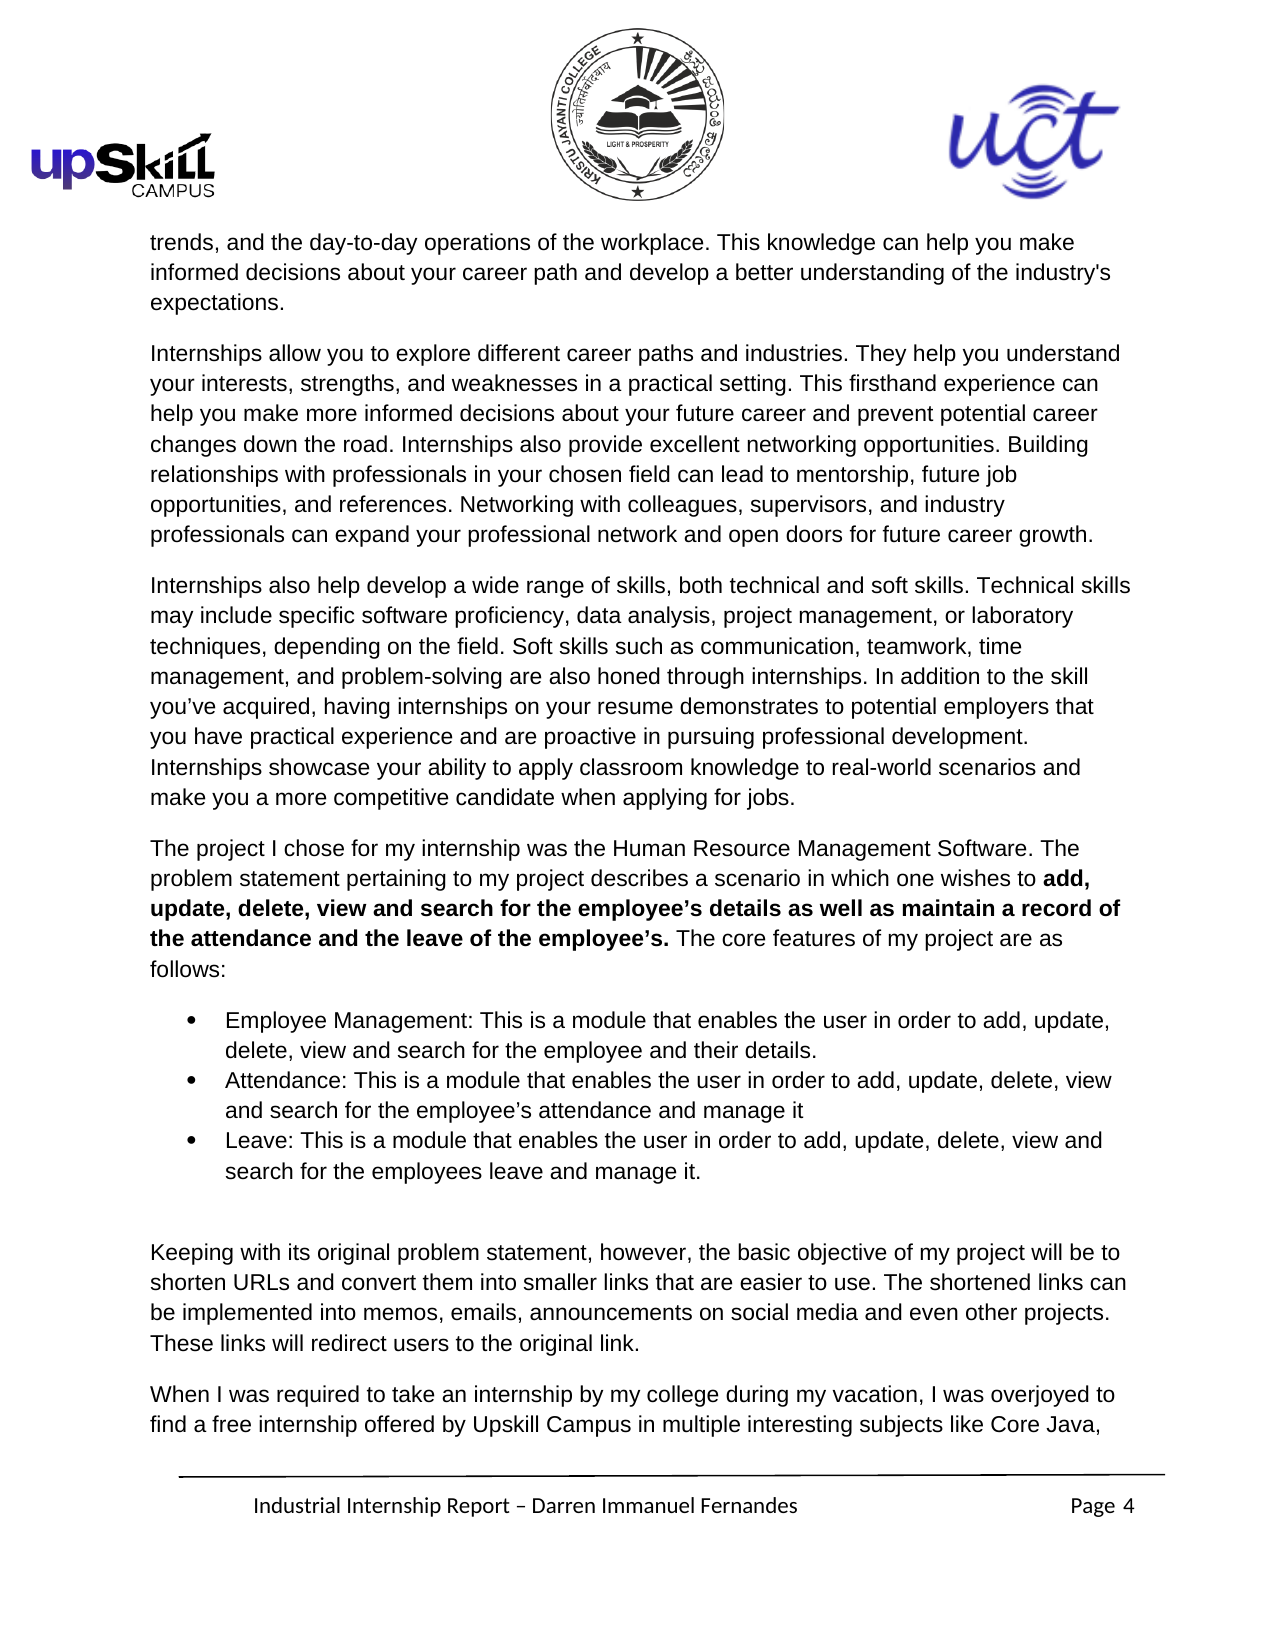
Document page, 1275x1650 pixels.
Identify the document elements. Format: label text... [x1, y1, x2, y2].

picture [0, 120, 246, 201]
list Leave: This is a module that enables the user in order to add, update, delete, view and search for the employees leave and manage it. [187, 1127, 1134, 1184]
text Internships allow you to explore different career paths and industries. They help you understand your interests, strengths, and weaknesses in a practical setting. This firsthand experience can help you make more informed decisions about your future career and prevent potential career changes down the road. Internships also provide excellent networking opportunities. Building relationships with professionals in your chosen field can lead to mentorship, future job opportunities, and references. Networking with colleagues, supervisors, and industry professionals can expand your professional network and open doors for future career growth. [150, 340, 1134, 548]
text Internships also help develop a wide range of skills, both technical and soft skills. Technical skills may include specific software proficiency, data analysis, project management, or laboratory techniques, depending on the field. Soft skills such as communication, teamwork, time management, and problem-solving are also honed through internships. In addition to the skill you’ve acquired, having internships on your resume demonstrates to potential employers that you have practical experience and are proactive in pursuing professional development. Internships showcase your ability to apply classroom knowledge to real-world scenarios and make you a more competitive candidate when applying for jobs. [150, 572, 1134, 810]
text Keeping with its original problem statement, however, the basic objective of my project will be to shorten URLs and convert them into smaller links that are easier to use. The shortened links can be implemented into memos, emails, announcements on social media and even other projects. These links will redirect users to the original link. [150, 1239, 1134, 1356]
list Attendance: This is a module that enables the user in order to add, update, delete, view and search for the employee’s attendance and manage it [187, 1067, 1134, 1124]
picture [946, 75, 1125, 201]
text The project I chose for my internship was the Human Resource Management Software. The problem statement pertaining to my project describes a scenario in which one wishes to add, update, delete, view and search for the employee’s details as well as maintain a record of the attendance and the leave of the employee’s. The core features of my project are as follows: [150, 835, 1134, 982]
list Employee Management: This is a module that enables the user in order to add, update, delete, view and search for the employee and their details. [187, 1007, 1134, 1063]
picture [550, 28, 725, 201]
